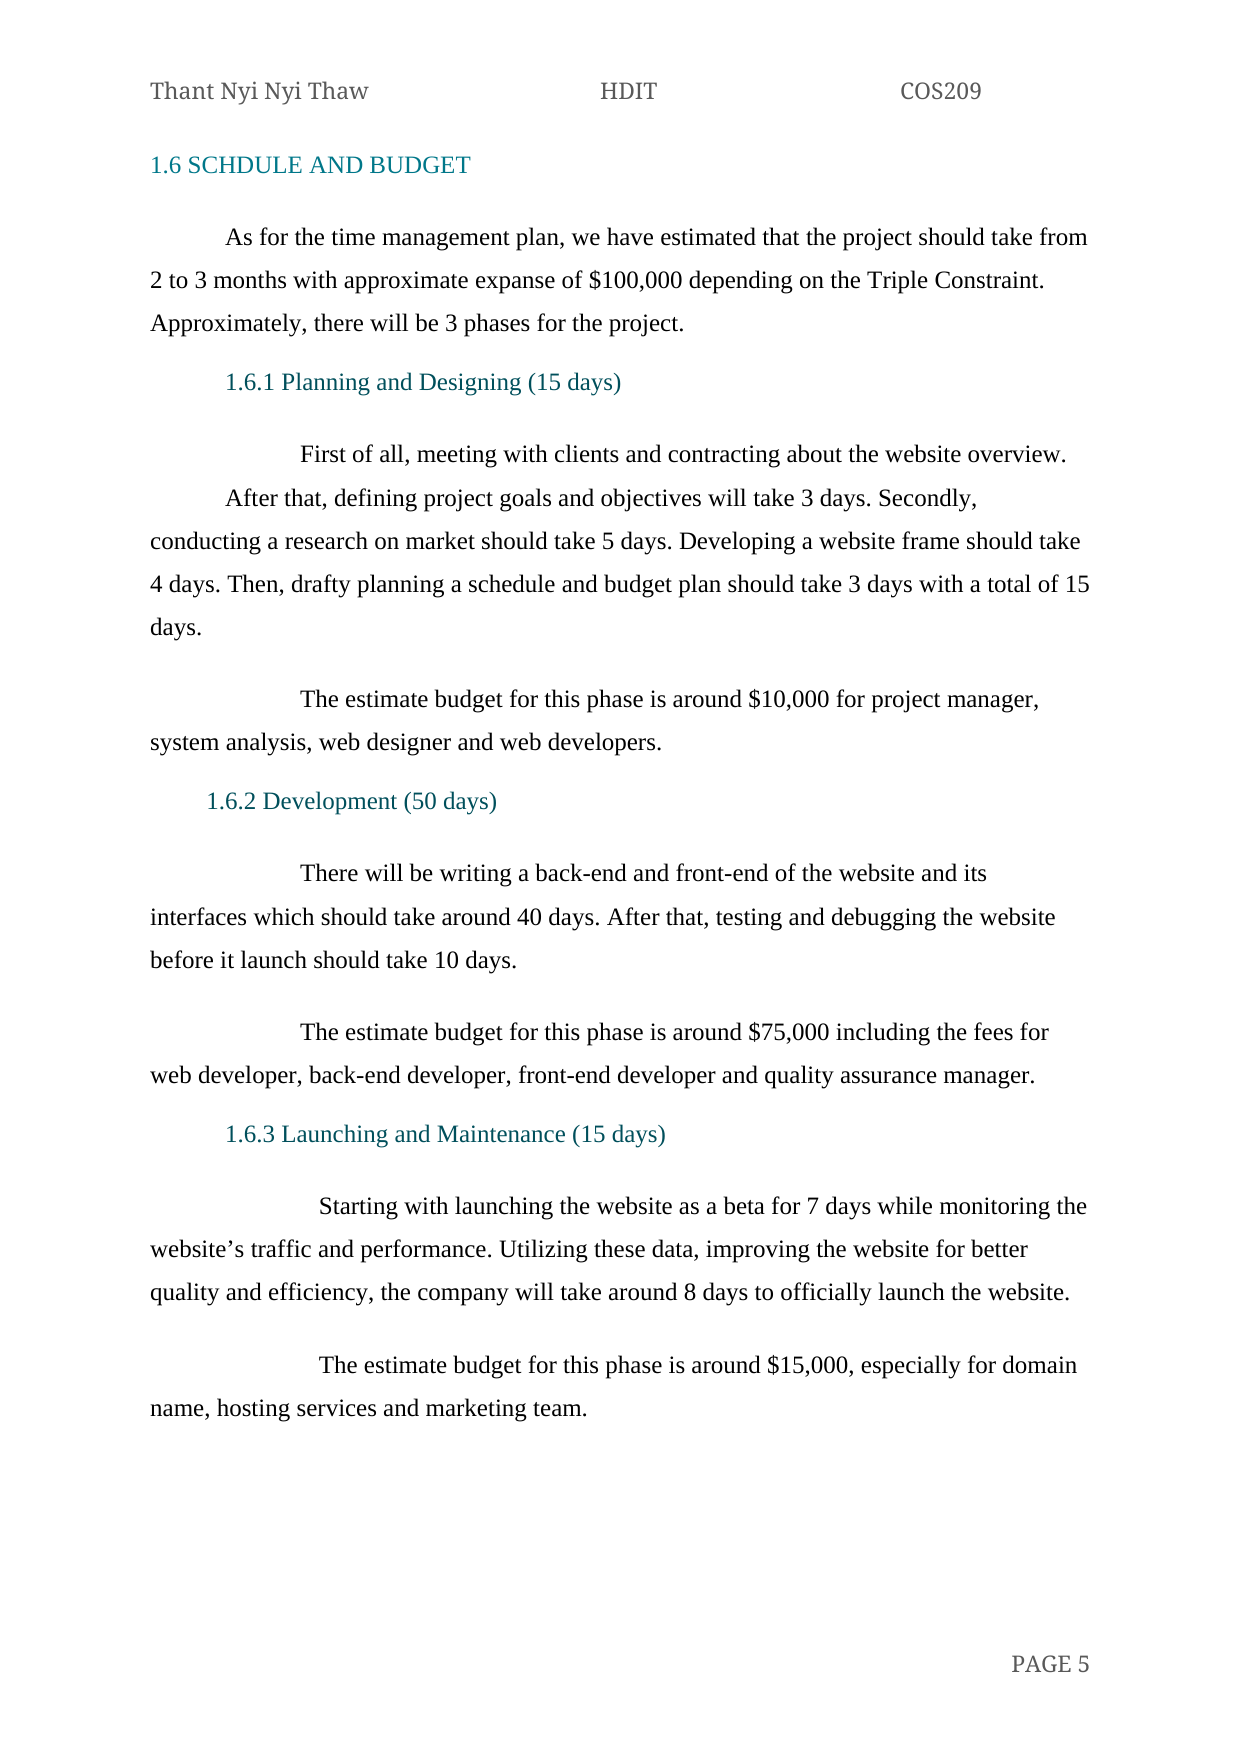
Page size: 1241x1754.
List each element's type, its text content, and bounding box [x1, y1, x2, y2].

text Starting with launching the website as a beta for 7 days while monitoring the website’s traffic and performance. Utilizing these data, improving the website for better quality and efficiency, the company will take around 8 days to officially launch the website. [150, 1191, 1090, 1306]
subtitle 1.6.3 Launching and Maintenance (15 days) [150, 1119, 1090, 1148]
text First of all, meeting with clients and contracting about the website overview. After that, defining project goals and objectives will take 3 days. Secondly, conducting a research on market should take 5 days. Developing a website frame should take 4 days. Then, drafty planning a schedule and budget plan should take 3 days with a total of 15 days. [150, 439, 1090, 641]
text There will be writing a back-end and front-end of the website and its interfaces which should take around 40 days. After that, testing and debugging the website before it launch should take 10 days. [150, 858, 1090, 973]
text The estimate budget for this phase is around $10,000 for project manager, system analysis, web designer and web developers. [150, 684, 1090, 756]
subtitle 1.6.2 Development (50 days) [150, 786, 1090, 815]
text The estimate budget for this phase is around $75,000 including the fees for web developer, back-end developer, front-end developer and quality assurance manager. [150, 1017, 1090, 1089]
subtitle 1.6 Schdule and Budget [150, 150, 1090, 179]
text The estimate budget for this phase is around $15,000, especially for domain name, hosting services and marketing team. [150, 1350, 1090, 1422]
subtitle 1.6.1 Planning and Designing (15 days) [150, 367, 1090, 396]
text As for the time management plan, we have estimated that the project should take from 2 to 3 months with approximate expanse of $100,000 depending on the Triple Constraint. Approximately, there will be 3 phases for the project. [150, 222, 1090, 337]
